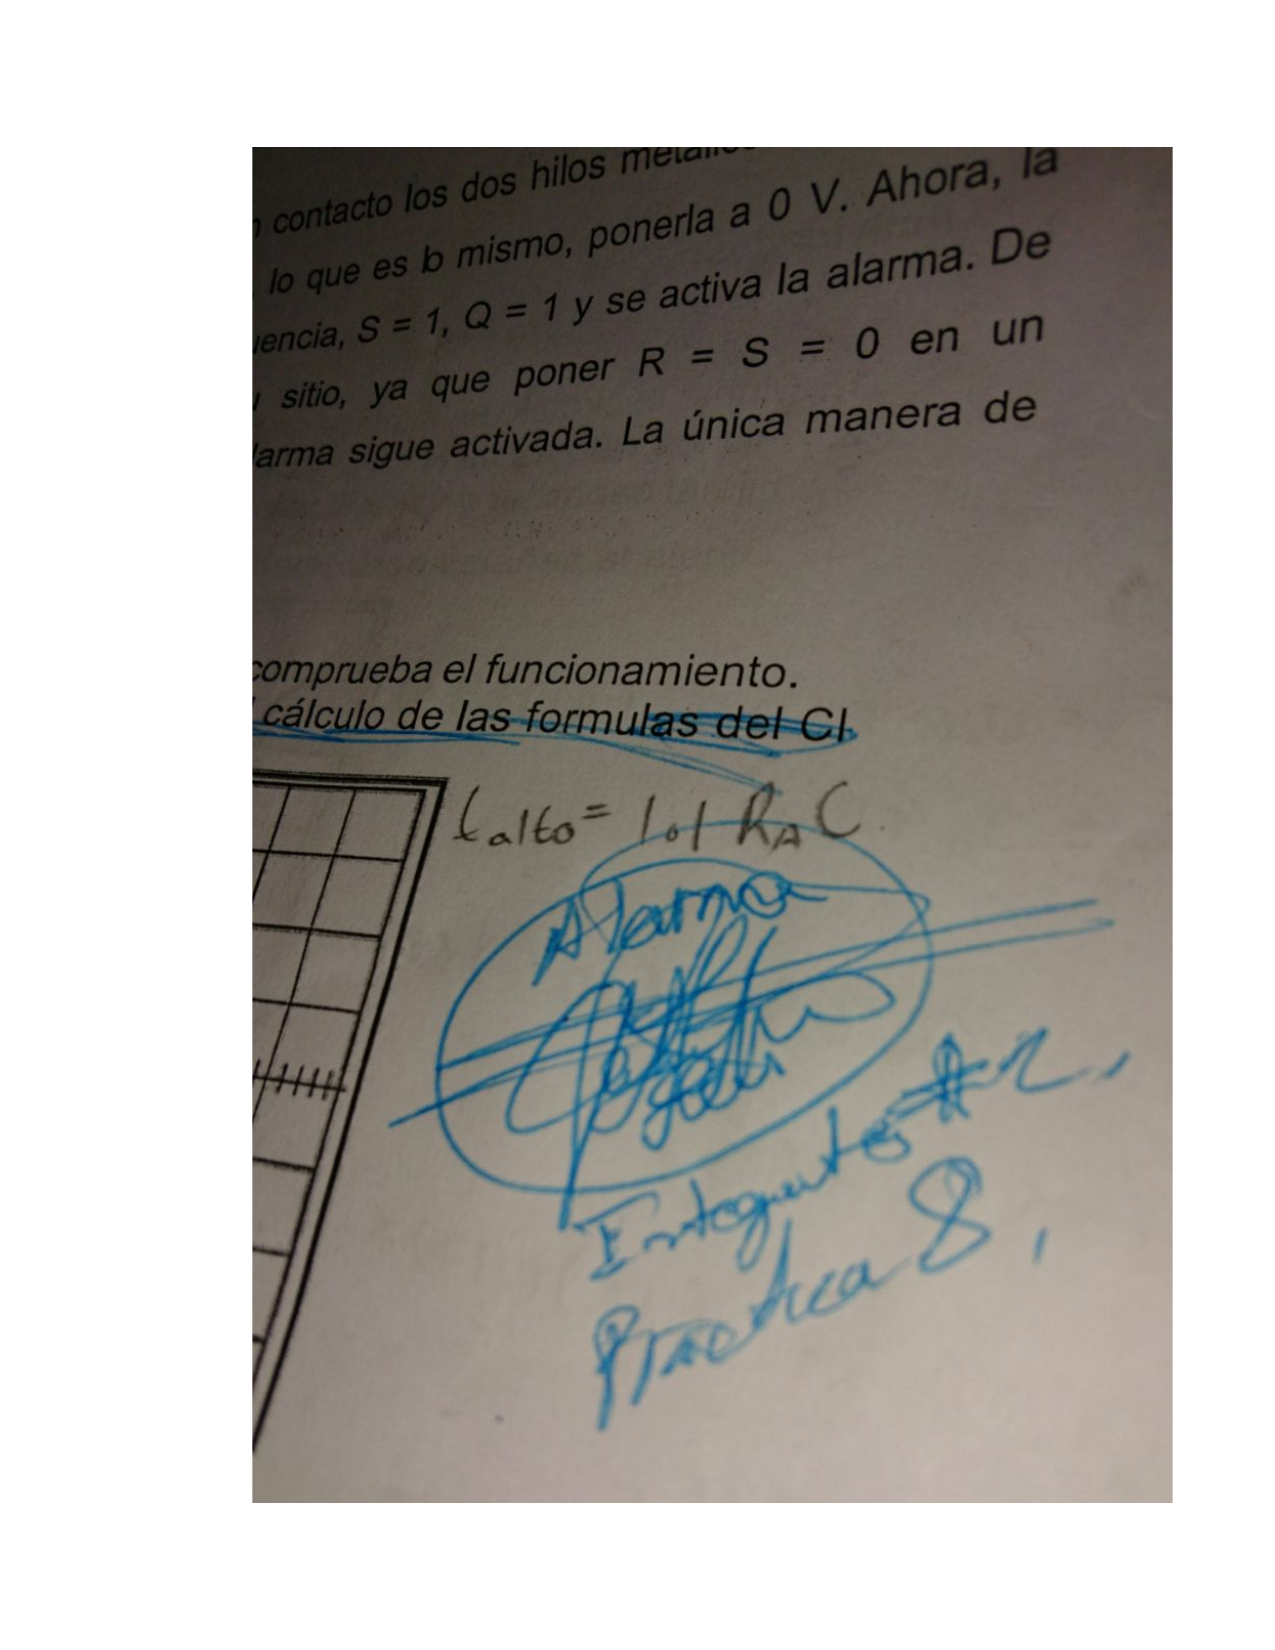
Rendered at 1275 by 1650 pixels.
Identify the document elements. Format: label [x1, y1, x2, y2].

picture [252, 147, 1173, 1503]
